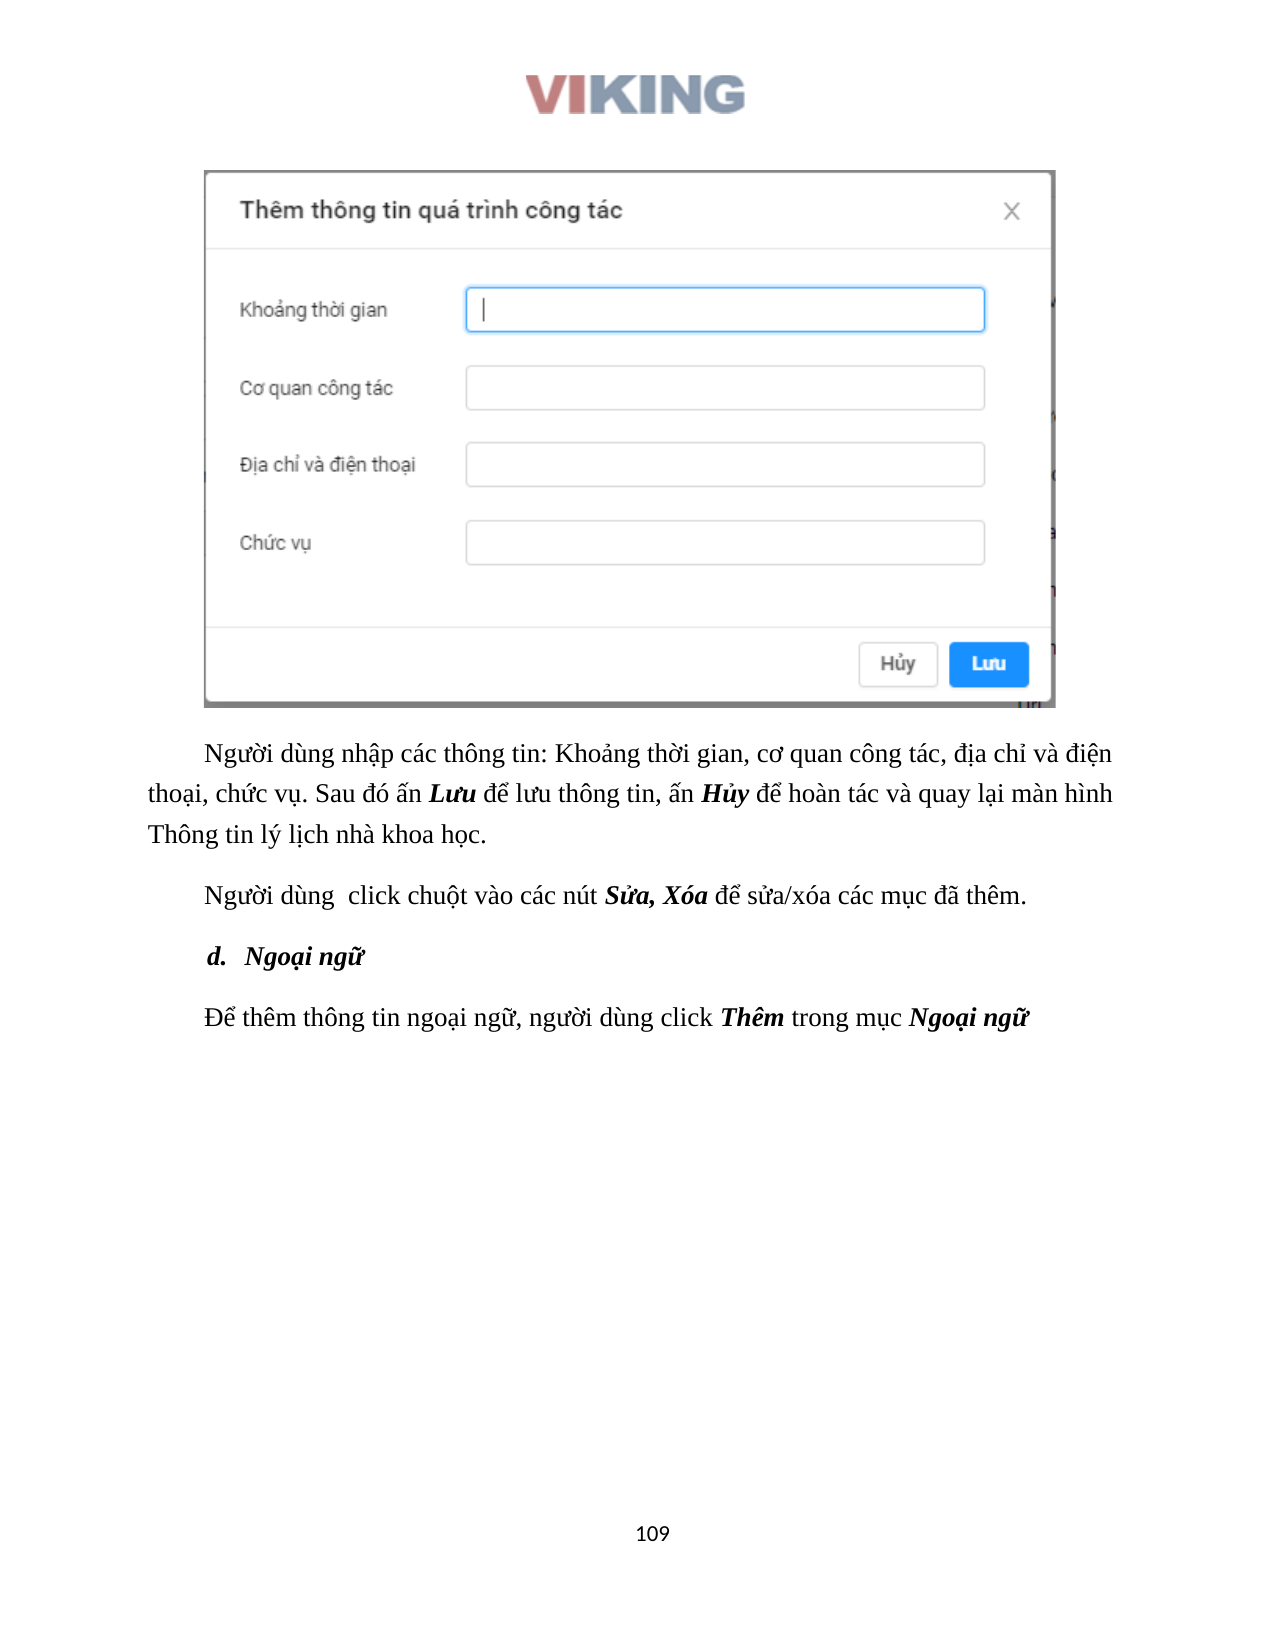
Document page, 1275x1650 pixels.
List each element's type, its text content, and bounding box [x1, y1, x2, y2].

text Người dùng nhập các thông tin: Khoảng thời gian, cơ quan công tác, địa chỉ và điện thoại, chức vụ. Sau đó ấn Lưu để lưu thông tin, ấn Hủy để hoàn tác và quay lại màn hình Thông tin lý lịch nhà khoa học. [148, 737, 1157, 849]
list Ngoại ngữ [207, 940, 1157, 971]
text Người dùng click chuột vào các nút Sửa, Xóa để sửa/xóa các mục đã thêm. [148, 879, 1157, 910]
picture [203, 170, 1056, 708]
text Để thêm thông tin ngoại ngữ, người dùng click Thêm trong mục Ngoại ngữ [148, 1001, 1157, 1033]
picture [525, 75, 745, 114]
